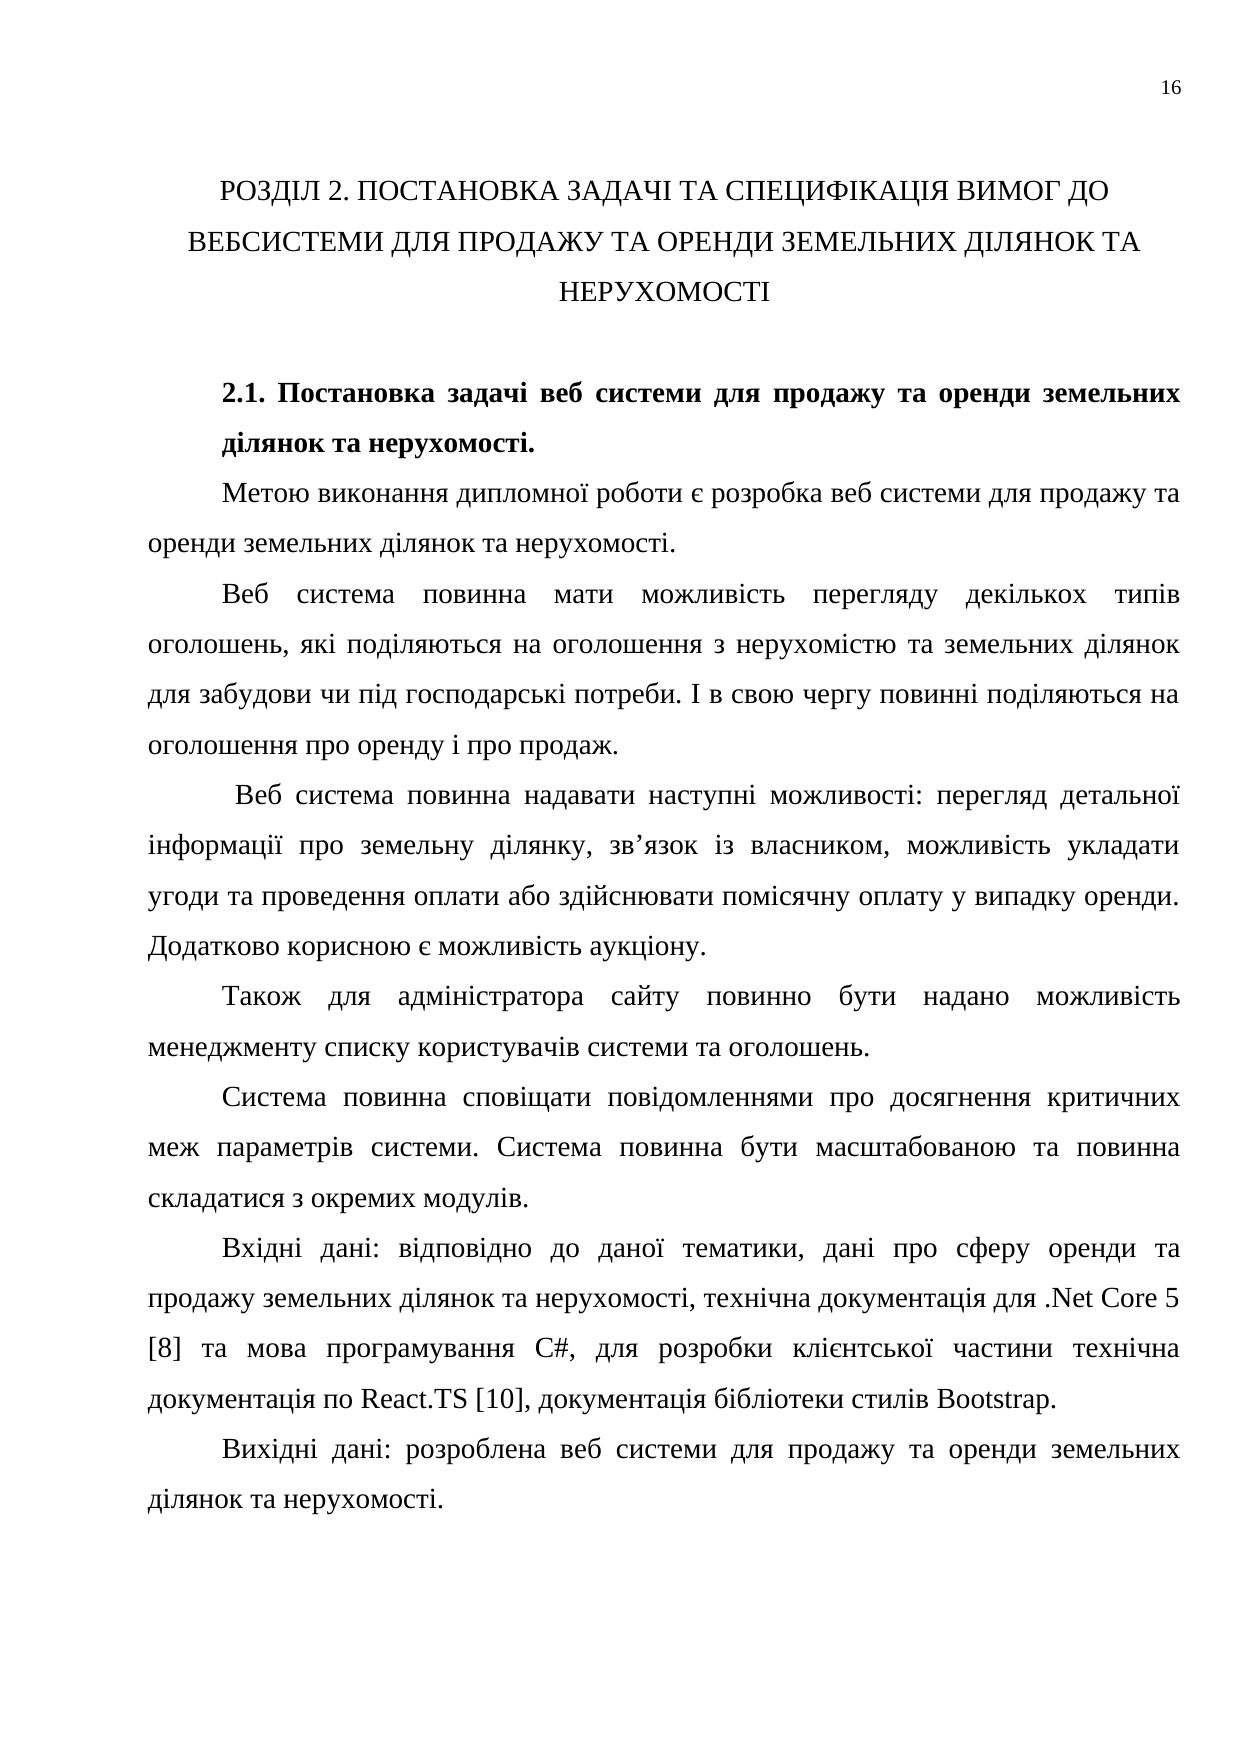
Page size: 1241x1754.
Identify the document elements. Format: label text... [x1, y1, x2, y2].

text Вхідні дані: відповідно до даної тематики, дані про сферу оренди та продажу земельних ділянок та нерухомості, технічна документація для .Net Core 5 [8] та мова програмування C#, для розробки клієнтської частини технічна документація по React.TS [10], документація бібліотеки стилів Bootstrap. [148, 1230, 1181, 1414]
text Вихідні дані: розроблена веб системи для продажу та оренди земельних ділянок та нерухомості. [148, 1431, 1181, 1515]
text Веб система повинна надавати наступні можливості: перегляд детальної інформації про земельну ділянку, зв’язок із власником, можливість укладати угоди та проведення оплати або здійснювати помісячну оплату у випадку оренди. Додатково корисною є можливість аукціону. [148, 777, 1181, 962]
subtitle 2.1. Постановка задачі веб системи для продажу та оренди земельних ділянок та нерухомості. [222, 375, 1181, 458]
text Система повинна сповіщати повідомленнями про досягнення критичних меж параметрів системи. Система повинна бути масштабованою та повинна складатися з окремих модулів. [148, 1079, 1181, 1213]
subtitle РОЗДІЛ 2. ПОСТАНОВКА ЗАДАЧІ ТА СПЕЦИФІКАЦІЯ ВИМОГ ДО ВЕБСИСТЕМИ ДЛЯ ПРОДАЖУ ТА ОРЕНДИ ЗЕМЕЛЬНИХ ДІЛЯНОК ТА НЕРУХОМОСТІ [148, 173, 1181, 308]
text Веб система повинна мати можливість перегляду декількох типів оголошень, які поділяються на оголошення з нерухомістю та земельних ділянок для забудови чи під господарські потреби. І в свою чергу повинні поділяються на оголошення про оренду і про продаж. [148, 576, 1181, 760]
text Також для адміністратора сайту повинно бути надано можливість менеджменту списку користувачів системи та оголошень. [148, 978, 1181, 1062]
text Метою виконання дипломної роботи є розробка веб системи для продажу та оренди земельних ділянок та нерухомості. [148, 475, 1181, 559]
